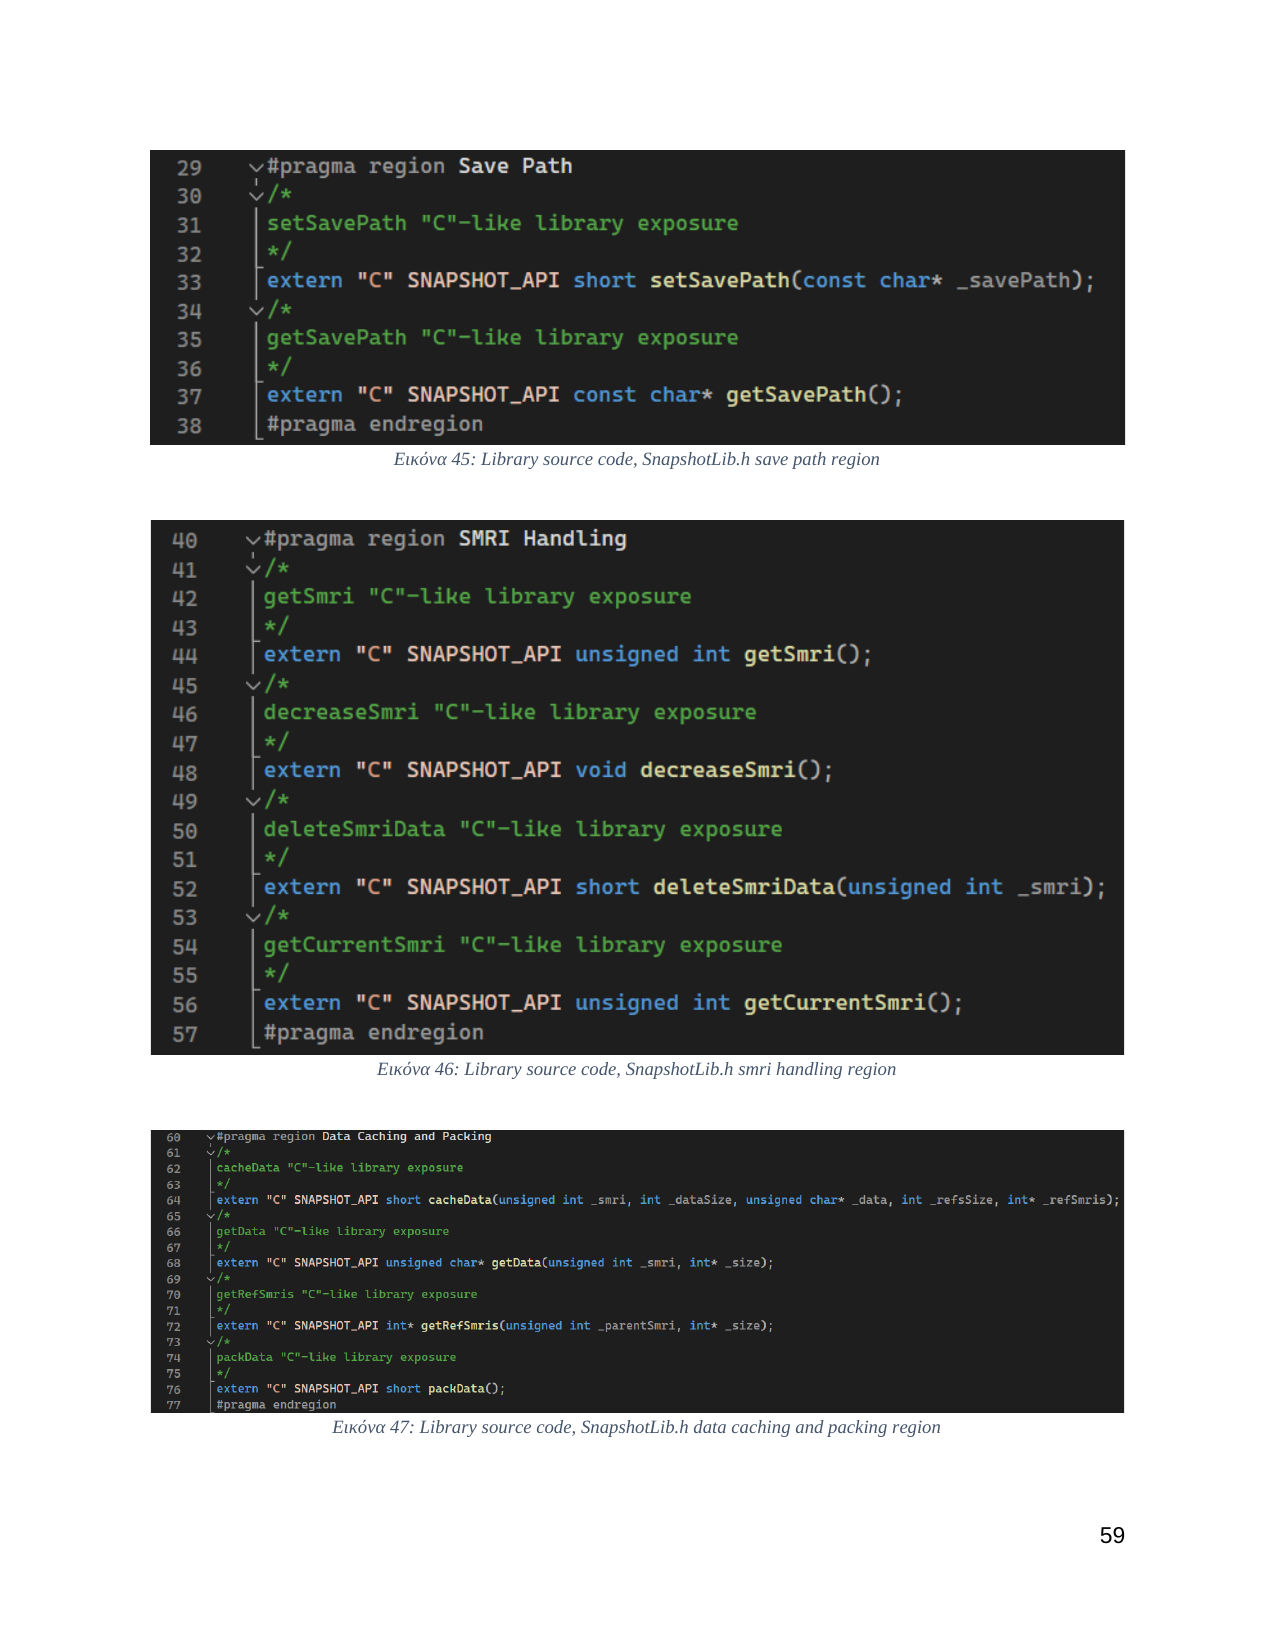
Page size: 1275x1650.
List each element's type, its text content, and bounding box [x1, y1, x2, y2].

text Εικόνα 47: Library source code, SnapshotLib.h data caching and packing region [150, 1416, 1125, 1438]
text Εικόνα 46: Library source code, SnapshotLib.h smri handling region [150, 1058, 1125, 1080]
text Εικόνα 45: Library source code, SnapshotLib.h save path region [150, 448, 1125, 470]
picture [150, 150, 1125, 445]
picture [150, 520, 1125, 1055]
picture [150, 1130, 1125, 1413]
